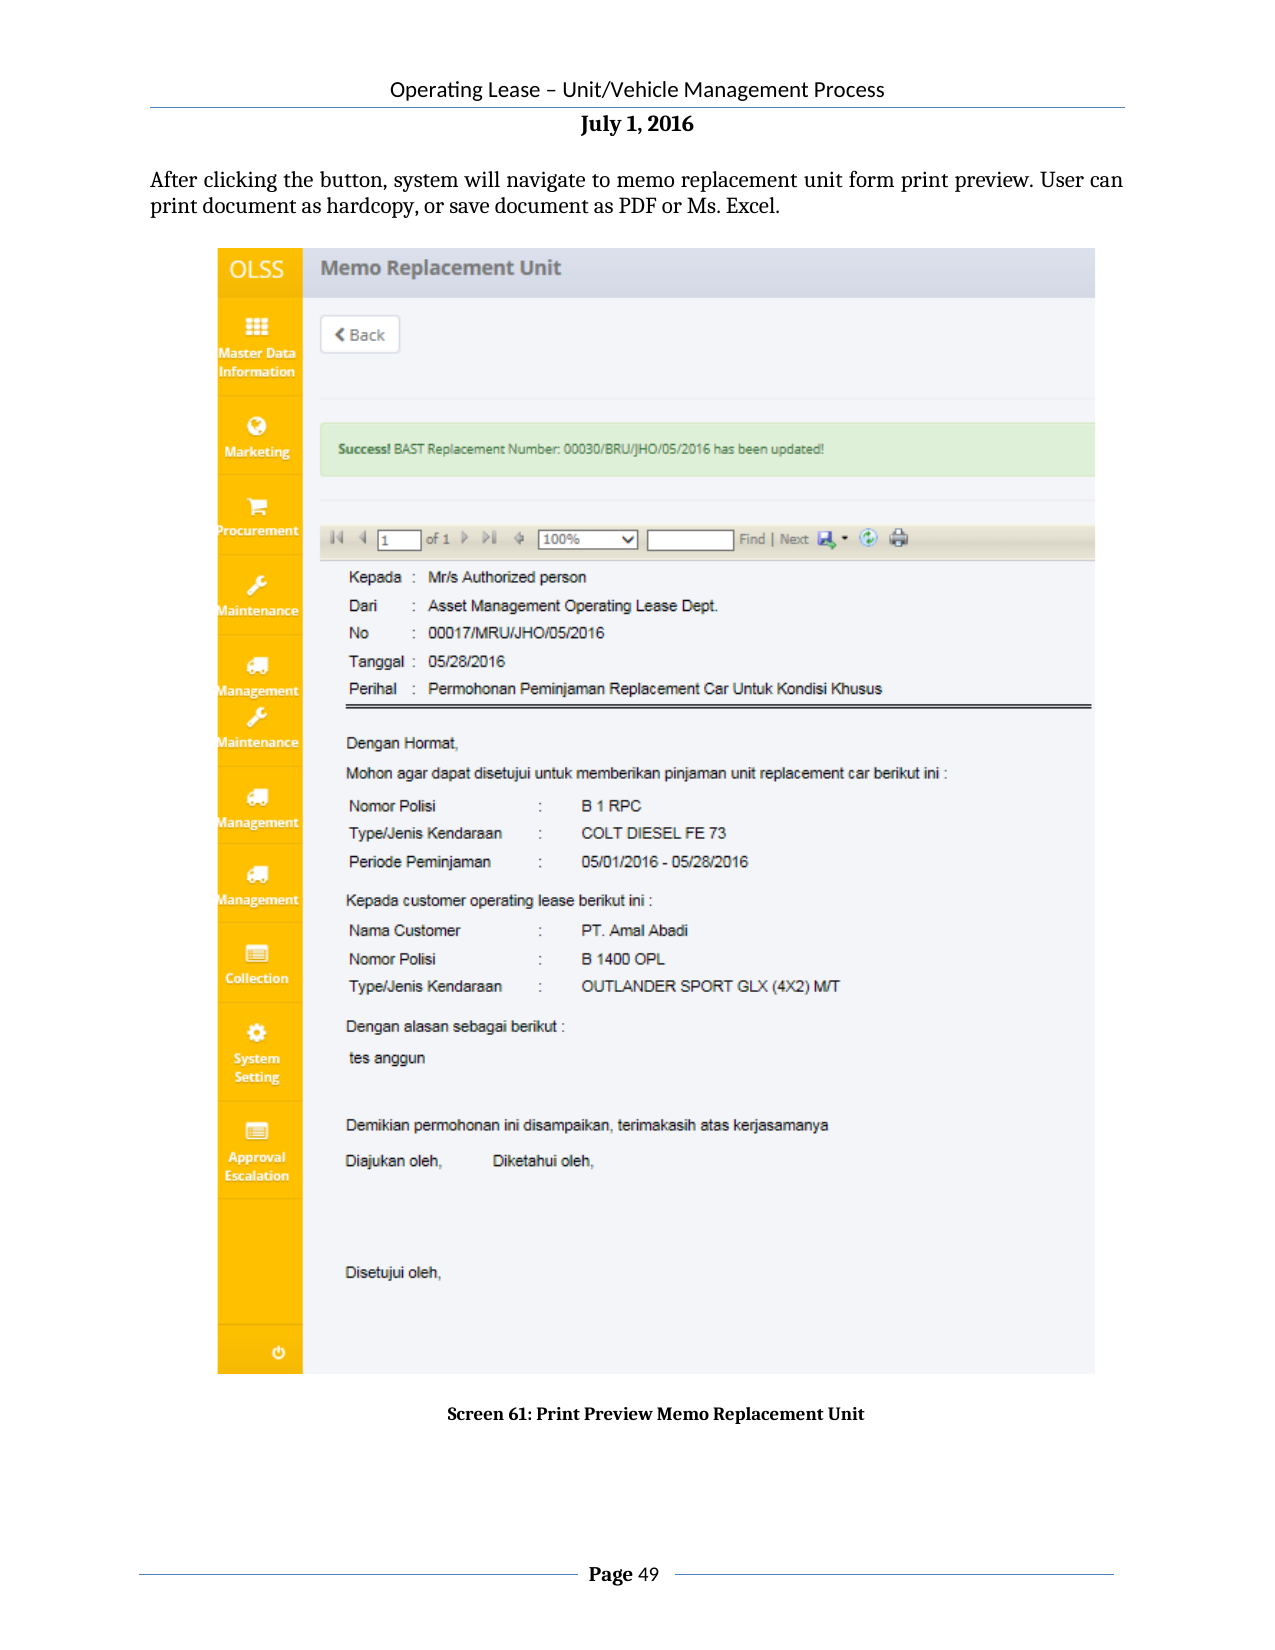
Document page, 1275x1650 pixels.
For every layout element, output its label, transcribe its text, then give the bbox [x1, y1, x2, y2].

text Screen 61: Print Preview Memo Replacement Unit [187, 1403, 1125, 1425]
text After clicking the button, system will navigate to memo replacement unit form print preview. User can print document as hardcopy, or save document as PDF or Ms. Excel. [150, 167, 1125, 219]
picture [217, 248, 1096, 1374]
